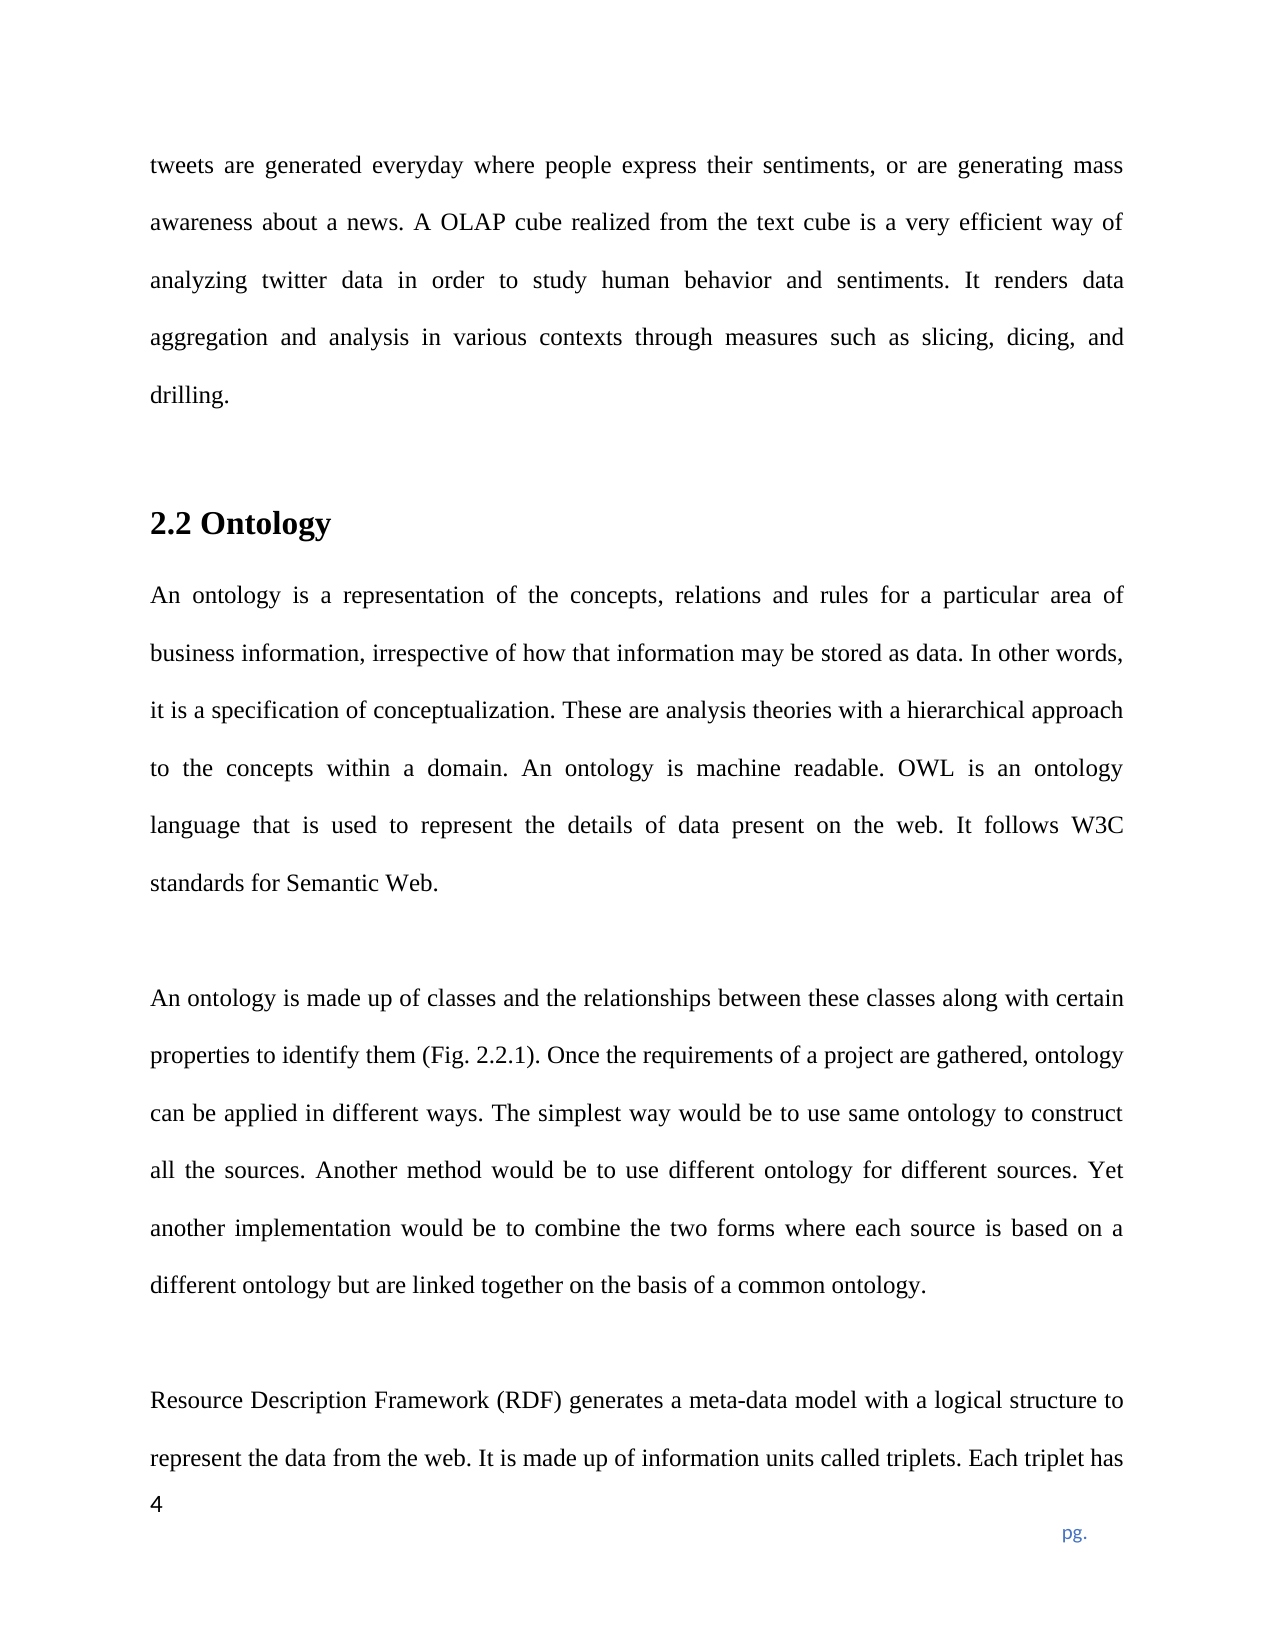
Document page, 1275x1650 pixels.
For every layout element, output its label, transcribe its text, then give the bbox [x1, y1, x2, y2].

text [150, 150, 1125, 409]
text An ontology is a representation of the concepts, relations and rules for a particular area of business information, irrespective of how that information may be stored as data. In other words, it is a specification of conceptualization. These are analysis theories with a hierarchical approach to the concepts within a domain. An ontology is machine readable. OWL is an ontology language that is used to represent the details of data present on the web. It follows W3C standards for Semantic Web. [150, 581, 1125, 897]
text 2.2 Ontology [150, 503, 1125, 542]
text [150, 1386, 1125, 1472]
text An ontology is made up of classes and the relationships between these classes along with certain properties to identify them (Fig. 2.2.1). Once the requirements of a project are gathered, ontology can be applied in different ways. The simplest way would be to use same ontology to construct all the sources. Another method would be to use different ontology for different sources. Yet another implementation would be to combine the two forms where each source is based on a different ontology but are linked together on the basis of a common ontology. [150, 983, 1125, 1299]
